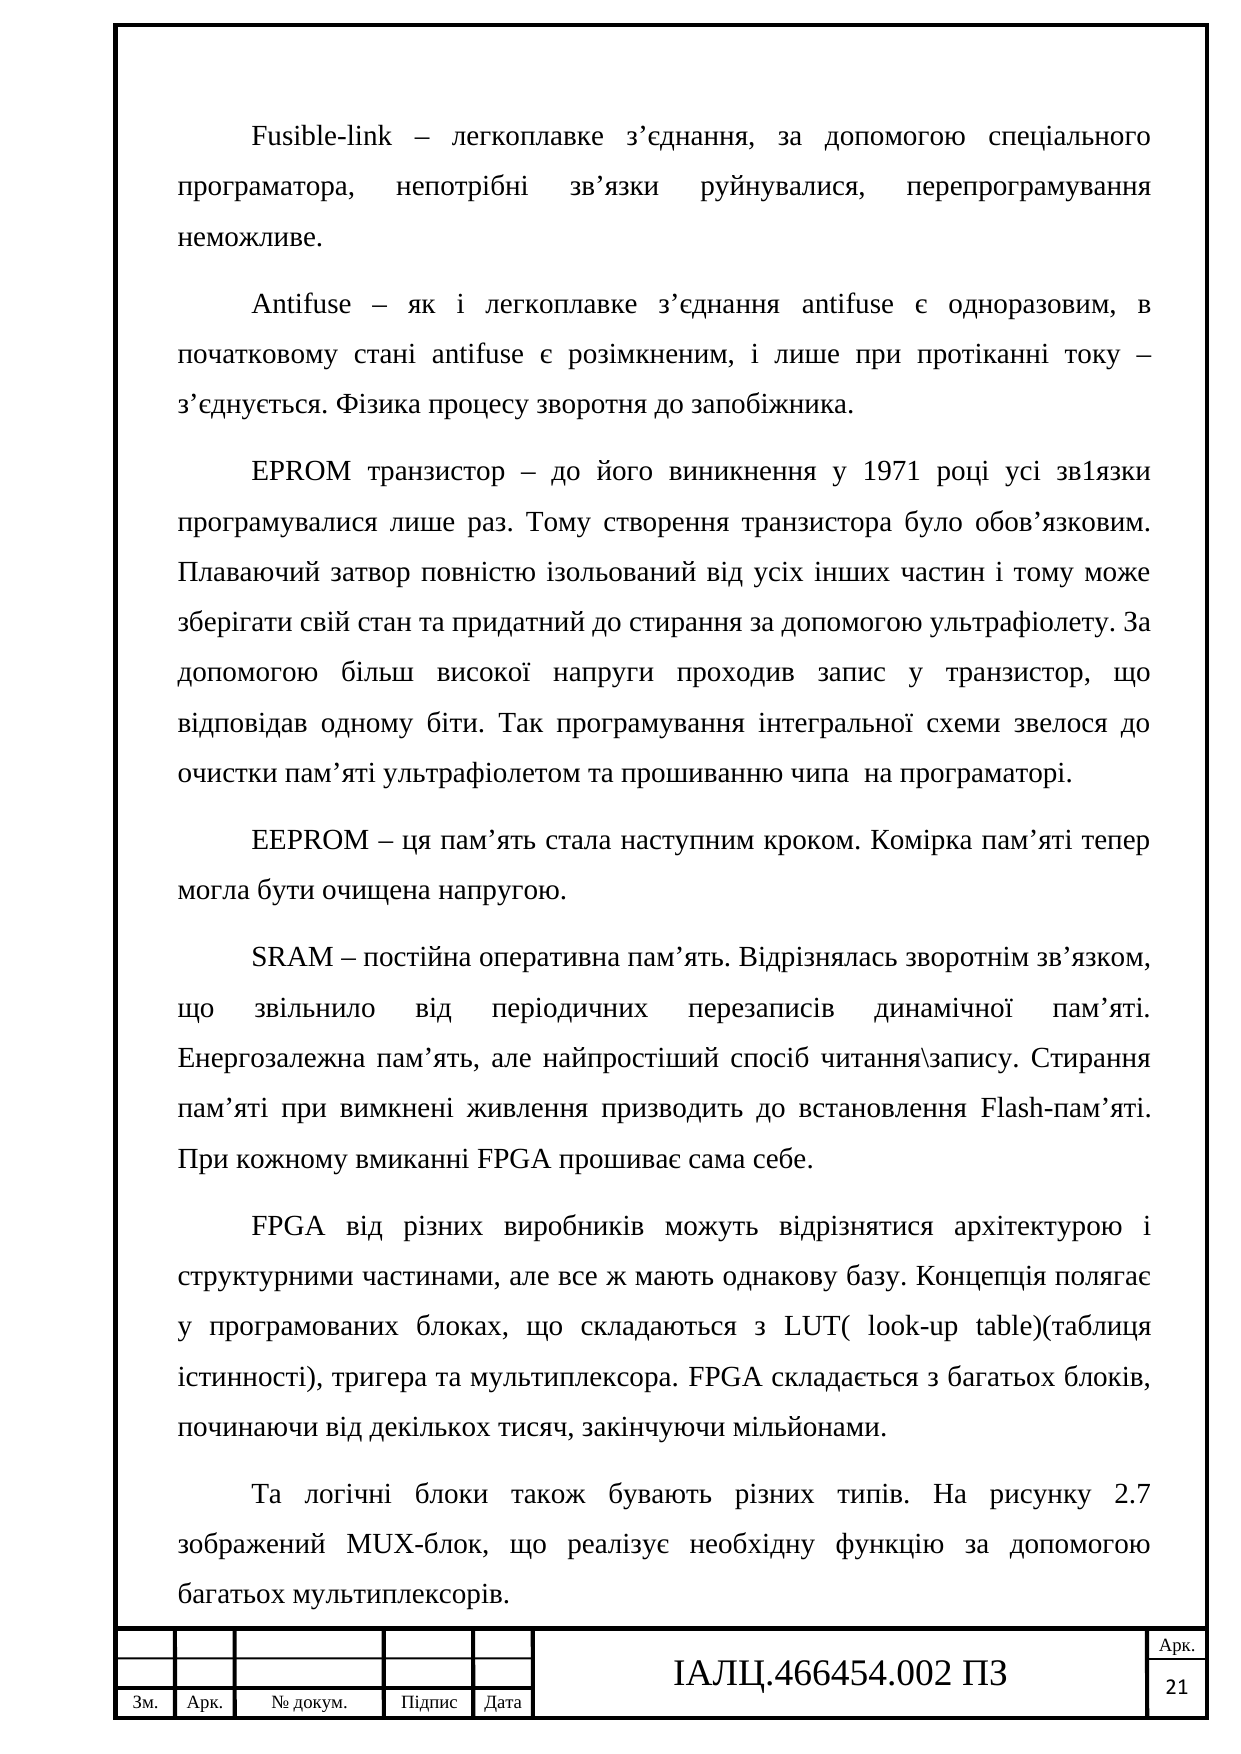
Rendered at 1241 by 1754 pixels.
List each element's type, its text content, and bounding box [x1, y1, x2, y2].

text Та логічні блоки також бувають різних типів. На рисунку 2.7 зображений MUX-блок, що реалізує необхідну функцію за допомогою багатьох мультиплексорів. [177, 1476, 1152, 1610]
text Fusible-link – легкоплавке з’єднання, за допомогою спеціального програматора, непотрібні зв’язки руйнувалися, перепрограмування неможливе. [177, 118, 1152, 252]
text EEPROM – ця пам’ять стала наступним кроком. Комірка пам’яті тепер могла бути очищена напругою. [177, 822, 1152, 906]
text EPROM транзистор – до його виникнення у 1971 році усі зв1язки програмувалися лише раз. Тому створення транзистора було обов’язковим. Плаваючий затвор повністю ізольований від усіх інших частин і тому може зберігати свій стан та придатний до стирання за допомогою ультрафіолету. За допомогою більш високої напруги проходив запис у транзистор, що відповідав одному біти. Так програмування інтегральної схеми звелося до очистки пам’яті ультрафіолетом та прошиванню чипа на програматорі. [177, 453, 1152, 789]
text SRAM – постійна оперативна пам’ять. Відрізнялась зворотнім зв’язком, що звільнило від періодичних перезаписів динамічної пам’яті. Енергозалежна пам’ять, але найпростіший спосіб читання\запису. Стирання пам’яті при вимкнені живлення призводить до встановлення Flash-пам’яті. При кожному вмиканні FPGA прошиває сама себе. [177, 939, 1152, 1174]
text FPGA від різних виробників можуть відрізнятися архітектурою і структурними частинами, але все ж мають однакову базу. Концепція полягає у програмованих блоках, що складаються з LUT( look-up table)(таблиця істинності), тригера та мультиплексора. FPGA складається з багатьох блоків, починаючи від декількох тисяч, закінчуючи мільйонами. [177, 1208, 1152, 1442]
text Antifuse – як і легкоплавке з’єднання antifuse є одноразовим, в початковому стані antifuse є розімкненим, і лише при протіканні току – з’єднується. Фізика процесу зворотня до запобіжника. [177, 286, 1152, 420]
